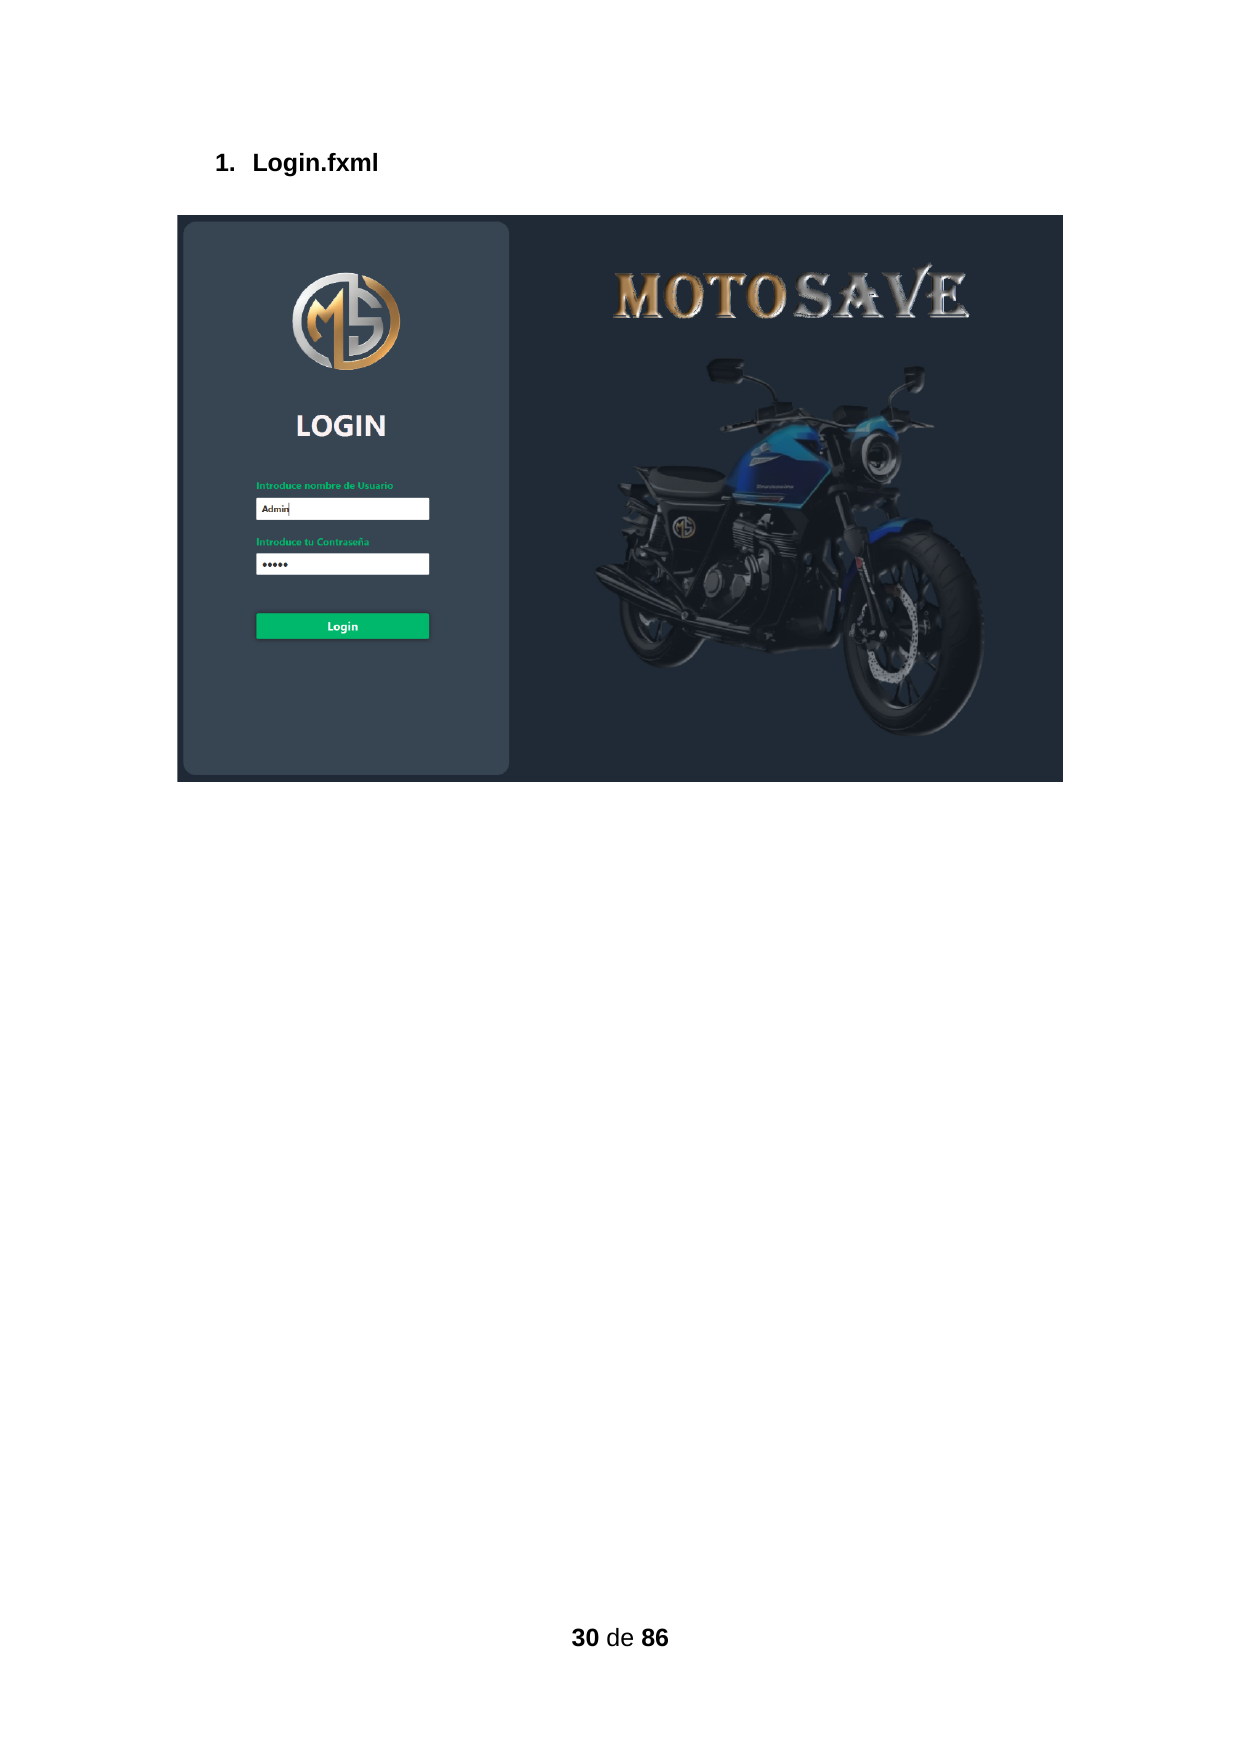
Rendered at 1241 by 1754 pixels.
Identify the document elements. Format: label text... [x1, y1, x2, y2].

picture [177, 215, 1063, 782]
list Login.fxml [215, 148, 1063, 176]
